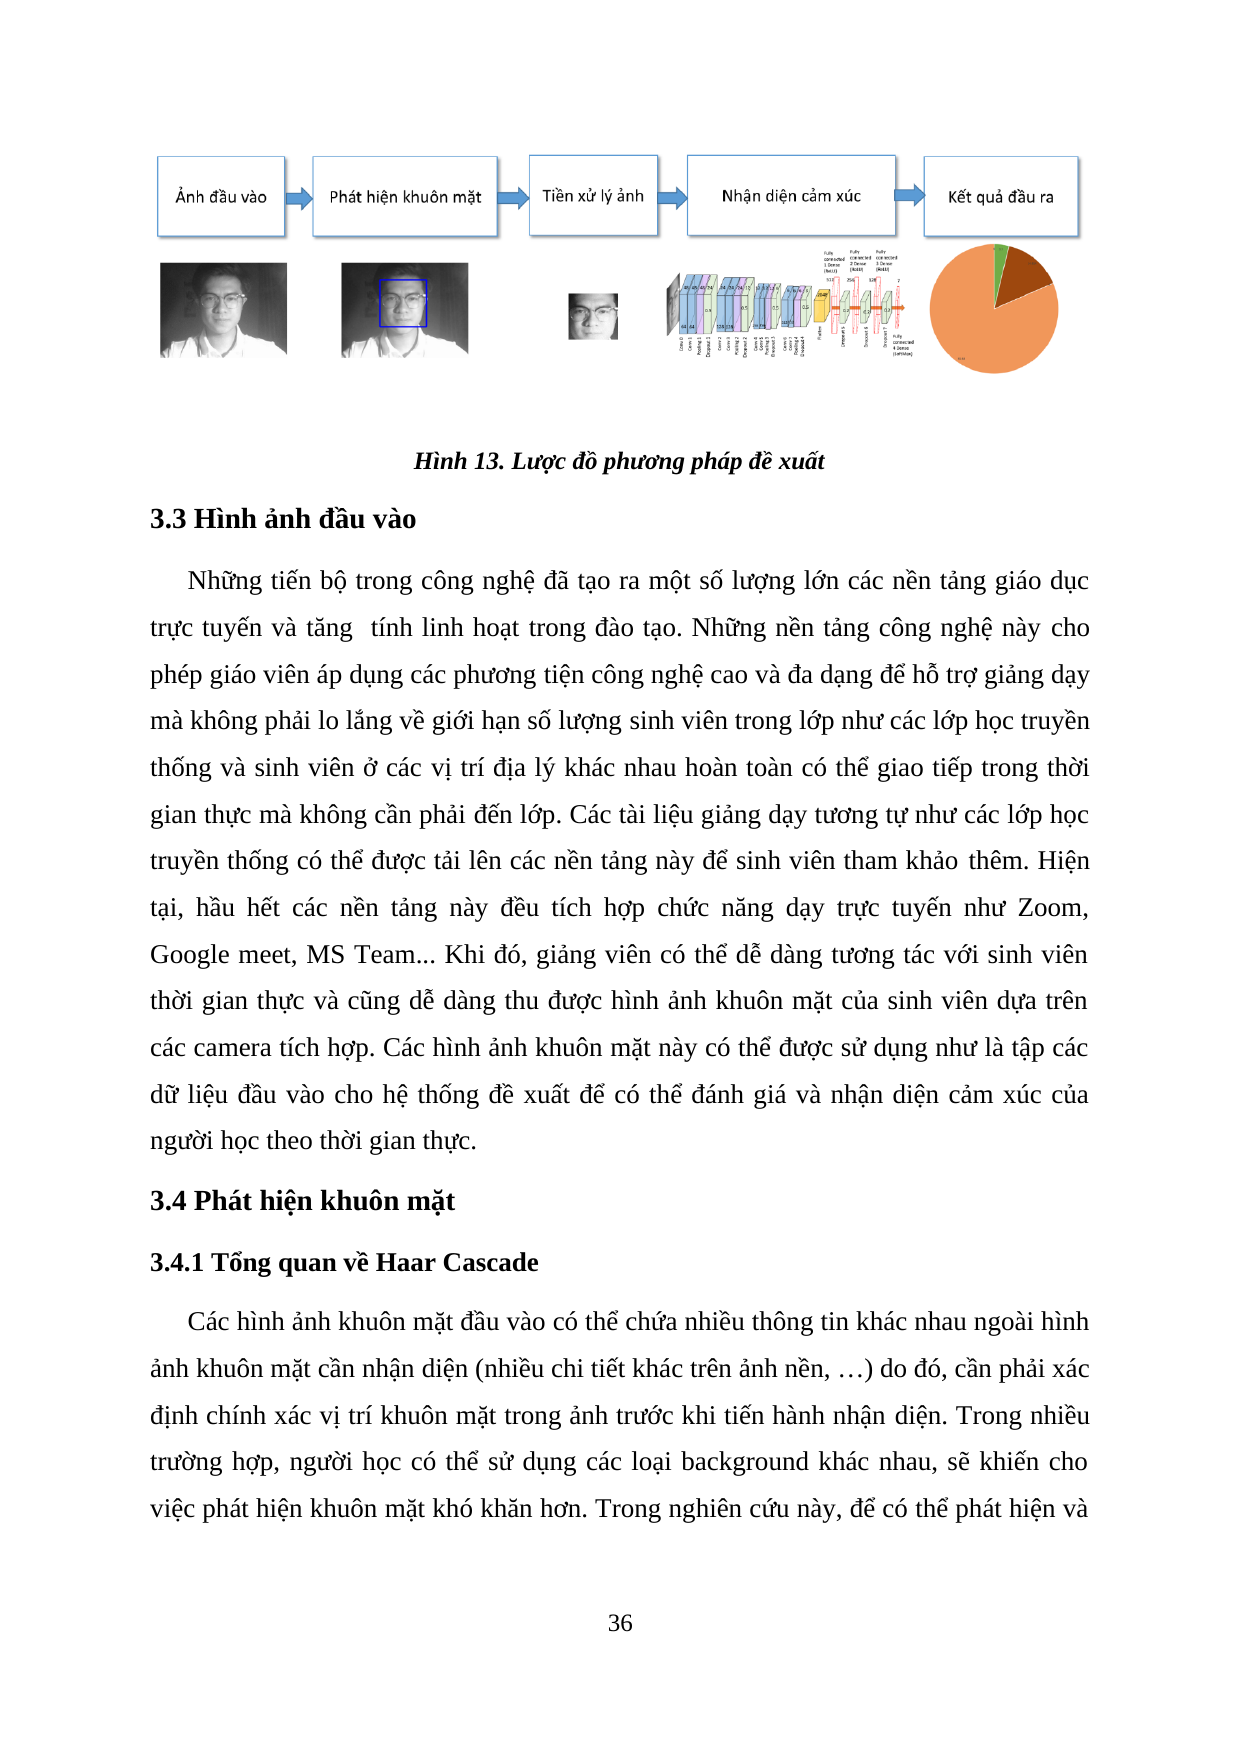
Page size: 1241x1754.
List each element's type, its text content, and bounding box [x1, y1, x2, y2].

picture [148, 147, 1089, 381]
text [150, 1306, 1090, 1523]
text Những tiến bộ trong công nghệ đã tạo ra một số lượng lớn các nền tảng giáo dục trực tuyến và tăng tính linh hoạt trong đào tạo. Những nền tảng công nghệ này cho phép giáo viên áp dụng các phương tiện công nghệ cao và đa dạng để hỗ trợ giảng dạy mà không phải lo lắng về giới hạn số lượng sinh viên trong lớp như các lớp học truyền thống và sinh viên ở các vị trí địa lý khác nhau hoàn toàn có thể giao tiếp trong thời gian thực mà không cần phải đến lớp. Các tài liệu giảng dạy tương tự như các lớp học truyền thống có thể được tải lên các nền tảng này để sinh viên tham khảo thêm. Hiện tại, hầu hết các nền tảng này đều tích hợp chức năng dạy trực tuyến như Zoom, Google meet, MS Team... Khi đó, giảng viên có thể dễ dàng tương tác với sinh viên thời gian thực và cũng dễ dàng thu được hình ảnh khuôn mặt của sinh viên dựa trên các camera tích hợp. Các hình ảnh khuôn mặt này có thể được sử dụng như là tập các dữ liệu đầu vào cho hệ thống đề xuất để có thể đánh giá và nhận diện cảm xúc của người học theo thời gian thực. [150, 564, 1090, 1156]
subtitle 3.4.1 Tổng quan về Haar Cascade [150, 1246, 1090, 1277]
text Hình 13. Lược đồ phương pháp đề xuất [150, 446, 1090, 475]
text 3.4 Phát hiện khuôn mặt [150, 1183, 1090, 1217]
text 3.3 Hình ảnh đầu vào [150, 502, 1090, 535]
